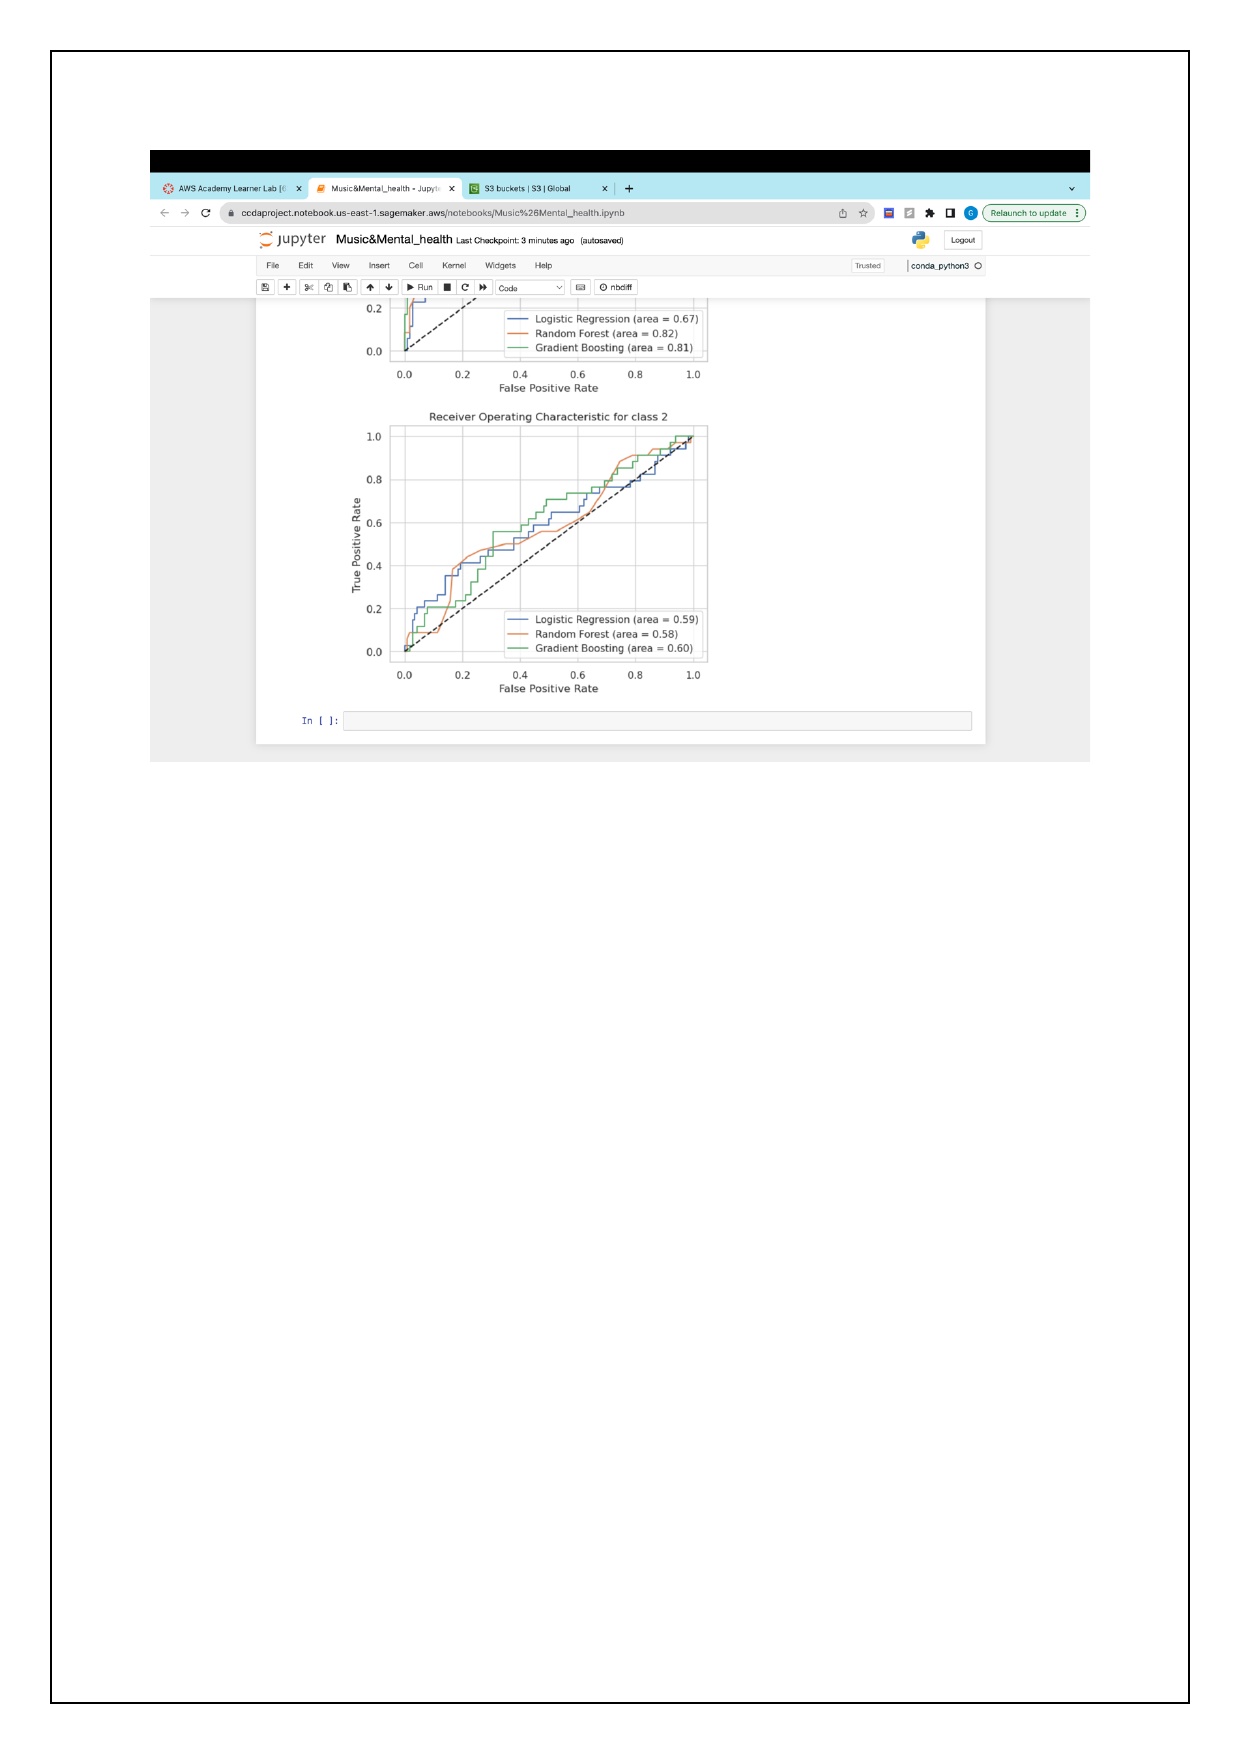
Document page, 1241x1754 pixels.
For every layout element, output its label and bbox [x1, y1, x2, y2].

picture [150, 150, 1091, 762]
